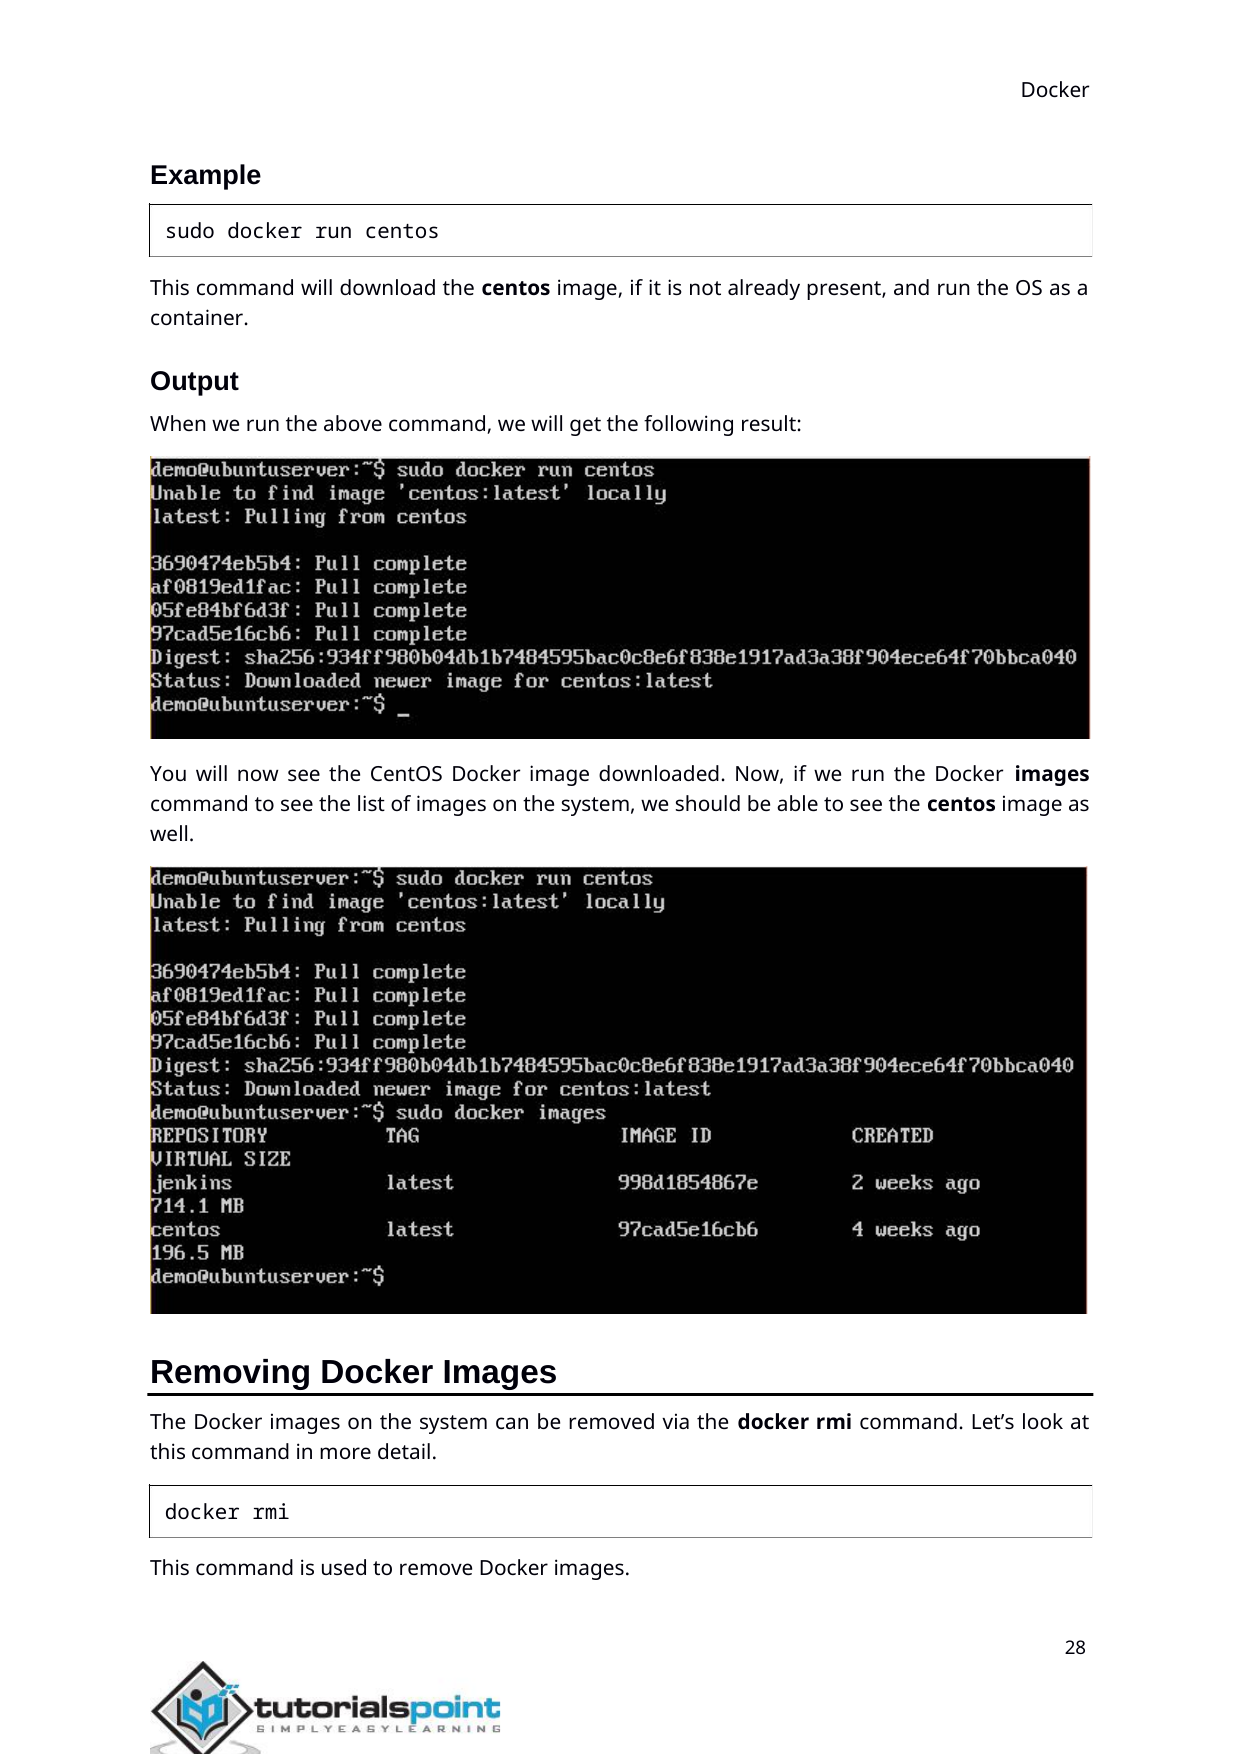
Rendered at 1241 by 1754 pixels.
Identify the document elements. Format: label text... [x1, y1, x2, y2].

text Example [150, 159, 1090, 190]
text The Docker images on the system can be removed via the docker rmi command. Let’s look at this command in more detail. [150, 1407, 1089, 1465]
text This command is used to remove Docker images. [150, 1553, 1090, 1582]
text You will now see the CentOS Docker image downloaded. Now, if we run the Docker images command to see the list of images on the system, we should be able to see the centos image as well. [150, 759, 1089, 847]
text This command will download the centos image, if it is not already present, and run the OS as a container. [150, 273, 1089, 332]
text When we run the above command, we will get the following result: [150, 409, 1090, 437]
text 28 [1064, 1634, 1090, 1659]
text Docker [150, 75, 1089, 103]
picture [148, 203, 1093, 257]
text sudo docker run centos [164, 217, 1090, 245]
text Output [150, 365, 1090, 396]
text docker rmi [164, 1497, 1090, 1526]
picture [150, 866, 1088, 1314]
picture [148, 1484, 1093, 1538]
text Removing Docker Images [150, 1352, 1090, 1391]
picture [150, 456, 1091, 739]
picture [150, 1661, 501, 1754]
